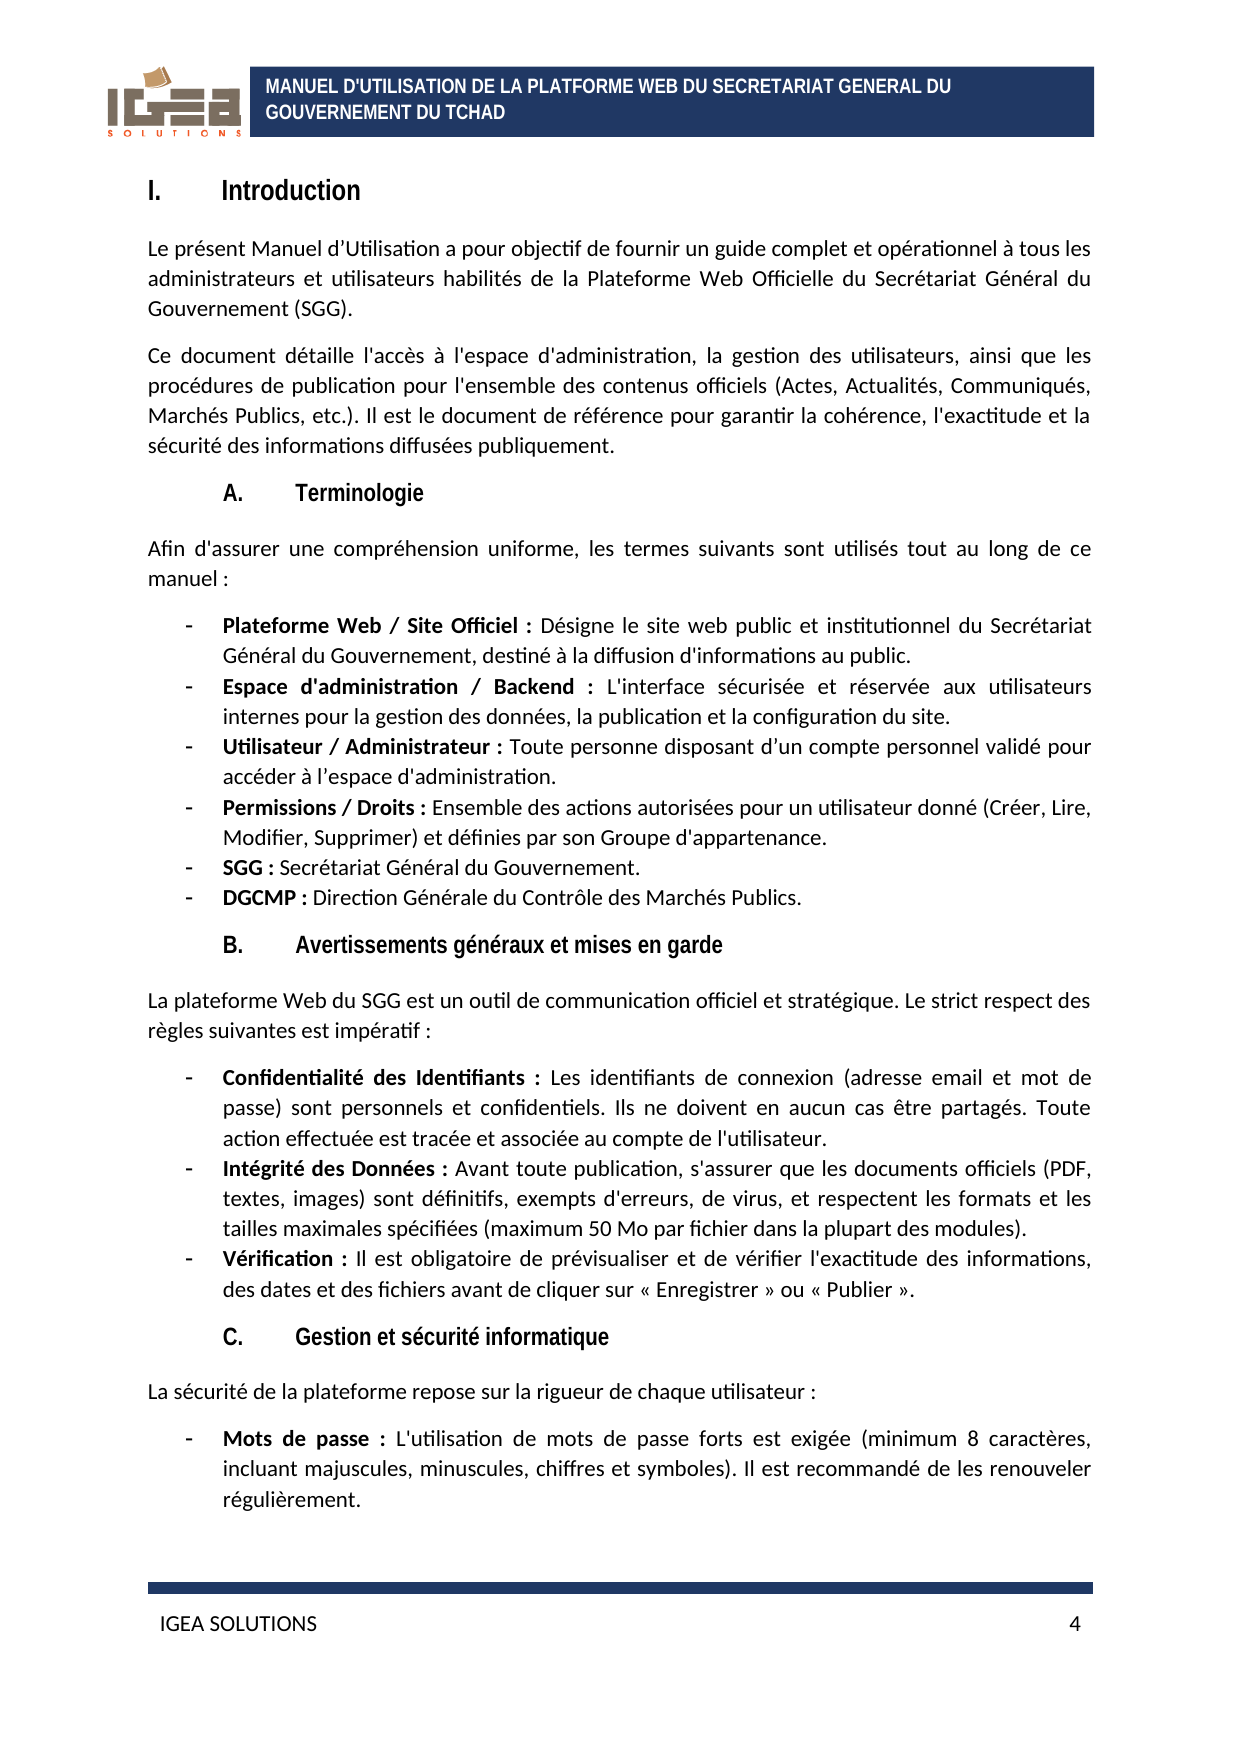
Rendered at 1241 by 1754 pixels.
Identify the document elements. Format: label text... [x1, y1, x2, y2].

list Confidentialité des Identifiants : Les identifiants de connexion (adresse email et mot de passe) sont personnels et confidentiels. Ils ne doivent en aucun cas être partagés. Toute action effectuée est tracée et associée au compte de l'utilisateur. [185, 1063, 1093, 1152]
list Utilisateur / Administrateur : Toute personne disposant d’un compte personnel validé pour accéder à l’espace d'administration. [185, 732, 1093, 791]
subtitle Introduction [148, 173, 1093, 206]
picture [107, 66, 241, 137]
list Intégrité des Données : Avant toute publication, s'assurer que les documents officiels (PDF, textes, images) sont définitifs, exempts d'erreurs, de virus, et respectent les formats et les tailles maximales spécifiées (maximum 50 Mo par fichier dans la plupart des modules). [185, 1154, 1093, 1242]
text La plateforme Web du SGG est un outil de communication officiel et stratégique. Le strict respect des règles suivantes est impératif : [148, 986, 1093, 1044]
list Mots de passe : L'utilisation de mots de passe forts est exigée (minimum 8 caractères, incluant majuscules, minuscules, chiffres et symboles). Il est recommandé de les renouveler régulièrement. [185, 1424, 1093, 1513]
text Le présent Manuel d’Utilisation a pour objectif de fournir un guide complet et opérationnel à tous les administrateurs et utilisateurs habilités de la Plateforme Web Officielle du Secrétariat Général du Gouvernement (SGG). [148, 234, 1093, 322]
subtitle Gestion et sécurité informatique [223, 1322, 1093, 1350]
list Plateforme Web / Site Officiel : Désigne le site web public et institutionnel du Secrétariat Général du Gouvernement, destiné à la diffusion d'informations au public. [185, 611, 1093, 670]
subtitle Avertissements généraux et mises en garde [223, 930, 1093, 959]
subtitle Terminologie [223, 478, 1093, 507]
text Afin d'assurer une compréhension uniforme, les termes suivants sont utilisés tout au long de ce manuel : [148, 534, 1093, 593]
list Vérification : Il est obligatoire de prévisualiser et de vérifier l'exactitude des informations, des dates et des fichiers avant de cliquer sur « Enregistrer » ou « Publier ». [185, 1244, 1093, 1303]
text Ce document détaille l'accès à l'espace d'administration, la gestion des utilisateurs, ainsi que les procédures de publication pour l'ensemble des contenus officiels (Actes, Actualités, Communiqués, Marchés Publics, etc.). Il est le document de référence pour garantir la cohérence, l'exactitude et la sécurité des informations diffusées publiquement. [148, 341, 1093, 459]
list Espace d'administration / Backend : L'interface sécurisée et réservée aux utilisateurs internes pour la gestion des données, la publication et la configuration du site. [185, 672, 1093, 730]
list SGG : Secrétariat Général du Gouvernement. [185, 853, 1093, 881]
list Permissions / Droits : Ensemble des actions autorisées pour un utilisateur donné (Créer, Lire, Modifier, Supprimer) et définies par son Groupe d'appartenance. [185, 793, 1093, 851]
list DGCMP : Direction Générale du Contrôle des Marchés Publics. [185, 883, 1093, 911]
text La sécurité de la plateforme repose sur la rigueur de chaque utilisateur : [148, 1377, 1093, 1406]
